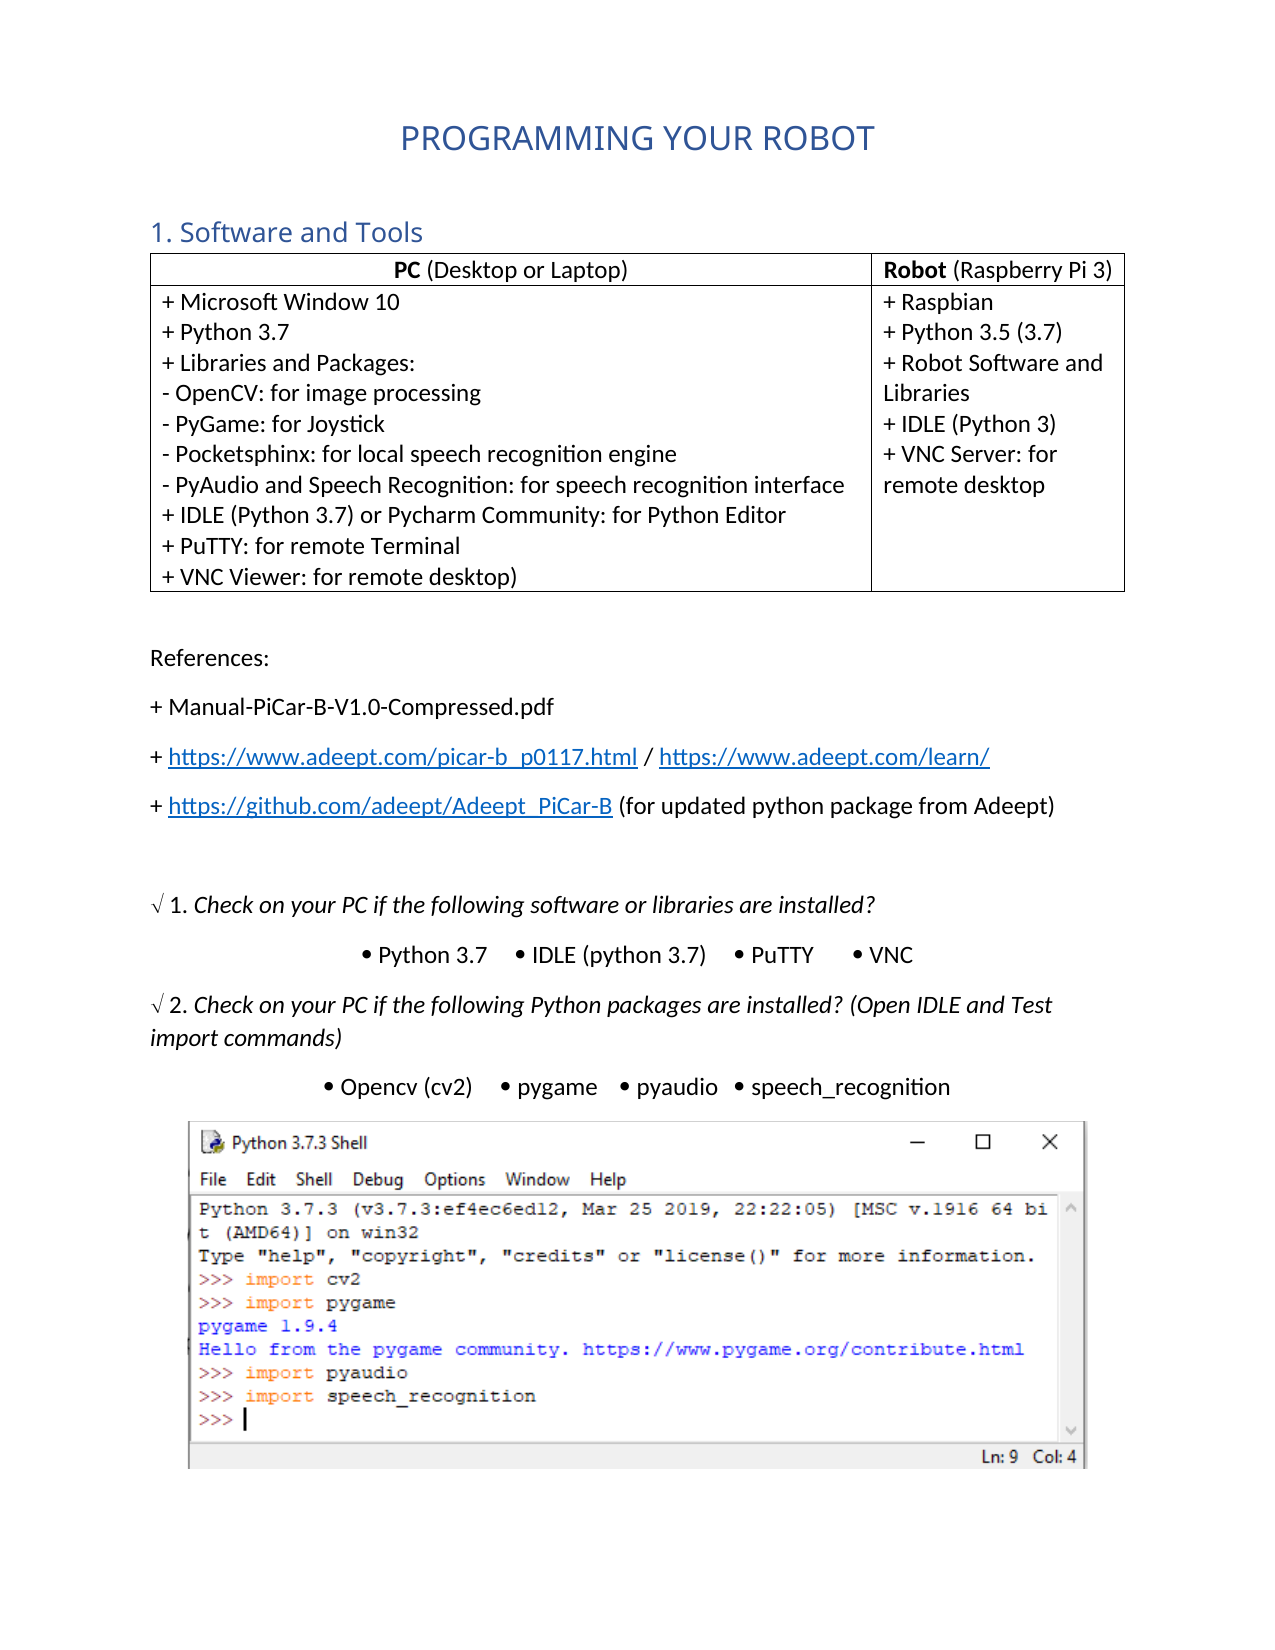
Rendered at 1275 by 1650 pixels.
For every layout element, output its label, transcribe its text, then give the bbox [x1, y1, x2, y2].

text Python 3.7 IDLE (python 3.7) PuTTY VNC [150, 939, 1125, 970]
subtitle 1. Software and Tools [150, 213, 1125, 250]
picture [187, 1121, 1088, 1469]
table_cell + Raspbian + Python 3.5 (3.7) + Robot Software and Libraries + IDLE (Python 3) + VNC Server: for remote desktop [872, 286, 1124, 591]
table_cell + Microsoft Window 10 + Python 3.7 + Libraries and Packages: - OpenCV: for image processing - PyGame: for Joystick - Pocketsphinx: for local speech recognition engine - PyAudio and Speech Recognition: for speech recognition interface + IDLE (Python 3.7) or Pycharm Community: for Python Editor + PuTTY: for remote Terminal + VNC Viewer: for remote desktop) [151, 286, 871, 591]
subtitle PROGRAMMING YOUR ROBOT [150, 115, 1125, 160]
table_header PC (Desktop or Laptop) [151, 254, 871, 285]
text + https://www.adeept.com/picar-b_p0117.html / https://www.adeept.com/learn/ [150, 741, 1125, 771]
text Opencv (cv2) pygame pyaudio speech_recognition [150, 1071, 1125, 1102]
text 2. Check on your PC if the following Python packages are installed? (Open IDLE and Test import commands) [150, 989, 1125, 1052]
text References: [150, 642, 1125, 672]
text + Manual-PiCar-B-V1.0-Compressed.pdf [150, 691, 1125, 722]
text + https://github.com/adeept/Adeept_PiCar-B (for updated python package from Adeept) [150, 791, 1125, 821]
table_header Robot (Raspberry Pi 3) [872, 254, 1124, 285]
text 1. Check on your PC if the following software or libraries are installed? [150, 890, 1125, 920]
